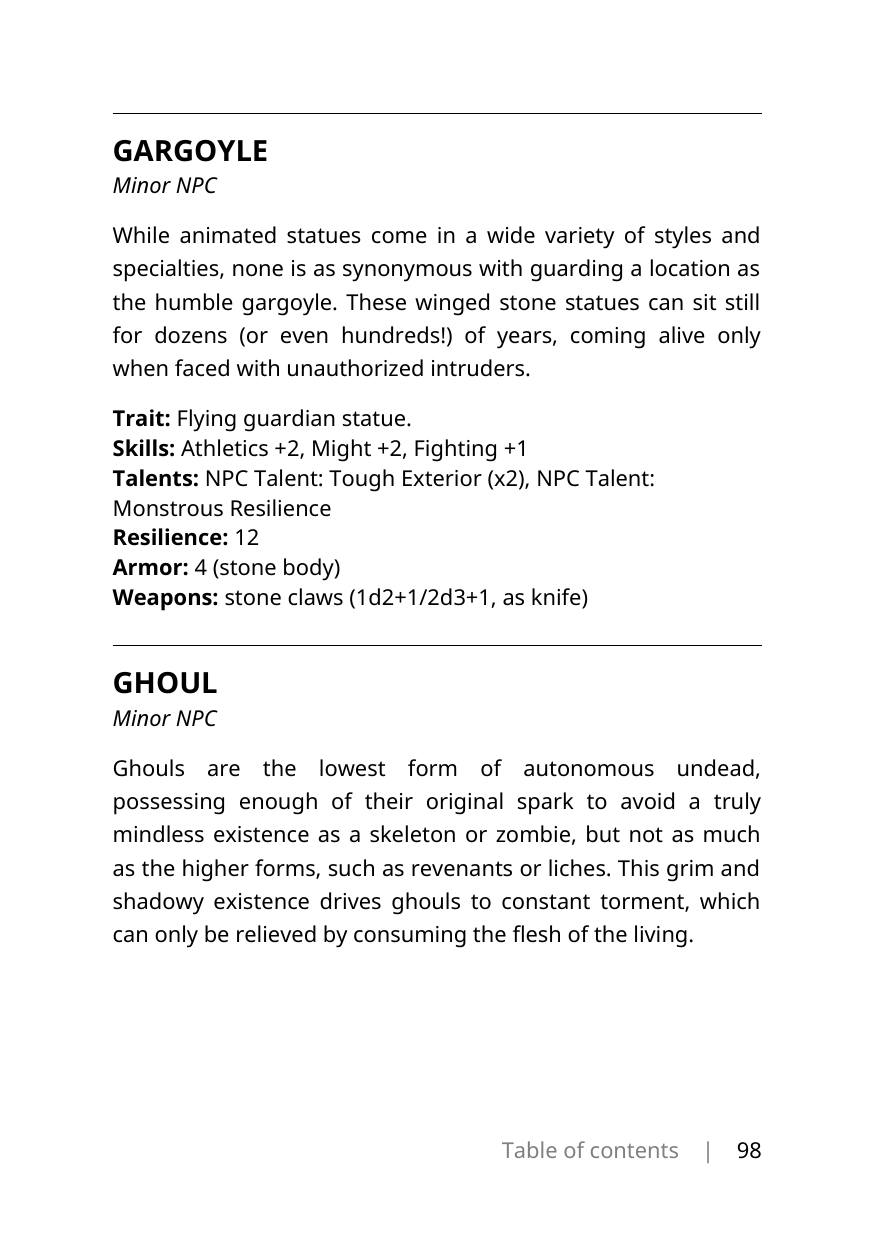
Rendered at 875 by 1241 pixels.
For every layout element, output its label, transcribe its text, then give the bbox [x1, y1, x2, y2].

text Talents: NPC Talent: Tough Exterior (x2), NPC Talent: Monstrous Resilience [112, 463, 762, 522]
text Skills: Athletics +2, Might +2, Fighting +1 [112, 433, 762, 463]
text Minor NPC [112, 702, 762, 732]
text While animated statues come in a wide variety of styles and specialties, none is as synonymous with guarding a location as the humble gargoyle. These winged stone statues can sit still for dozens (or even hundreds!) of years, coming alive only when faced with unauthorized intruders. [112, 220, 762, 383]
text Ghouls are the lowest form of autonomous undead, possessing enough of their original spark to avoid a truly mindless existence as a skeleton or zombie, but not as much as the higher forms, such as revenants or liches. This grim and shadowy existence drives ghouls to constant torment, which can only be relieved by consuming the flesh of the living. [112, 752, 762, 949]
text Trait: Flying guardian statue. [112, 403, 762, 433]
text Resilience: 12 [112, 522, 762, 552]
text Minor NPC [112, 170, 762, 200]
text Gargoyle [112, 114, 762, 170]
text Ghoul [112, 646, 762, 702]
text Armor: 4 (stone body) [112, 552, 762, 582]
text Weapons: stone claws (1d2+1/2d3+1, as knife) [112, 582, 762, 612]
